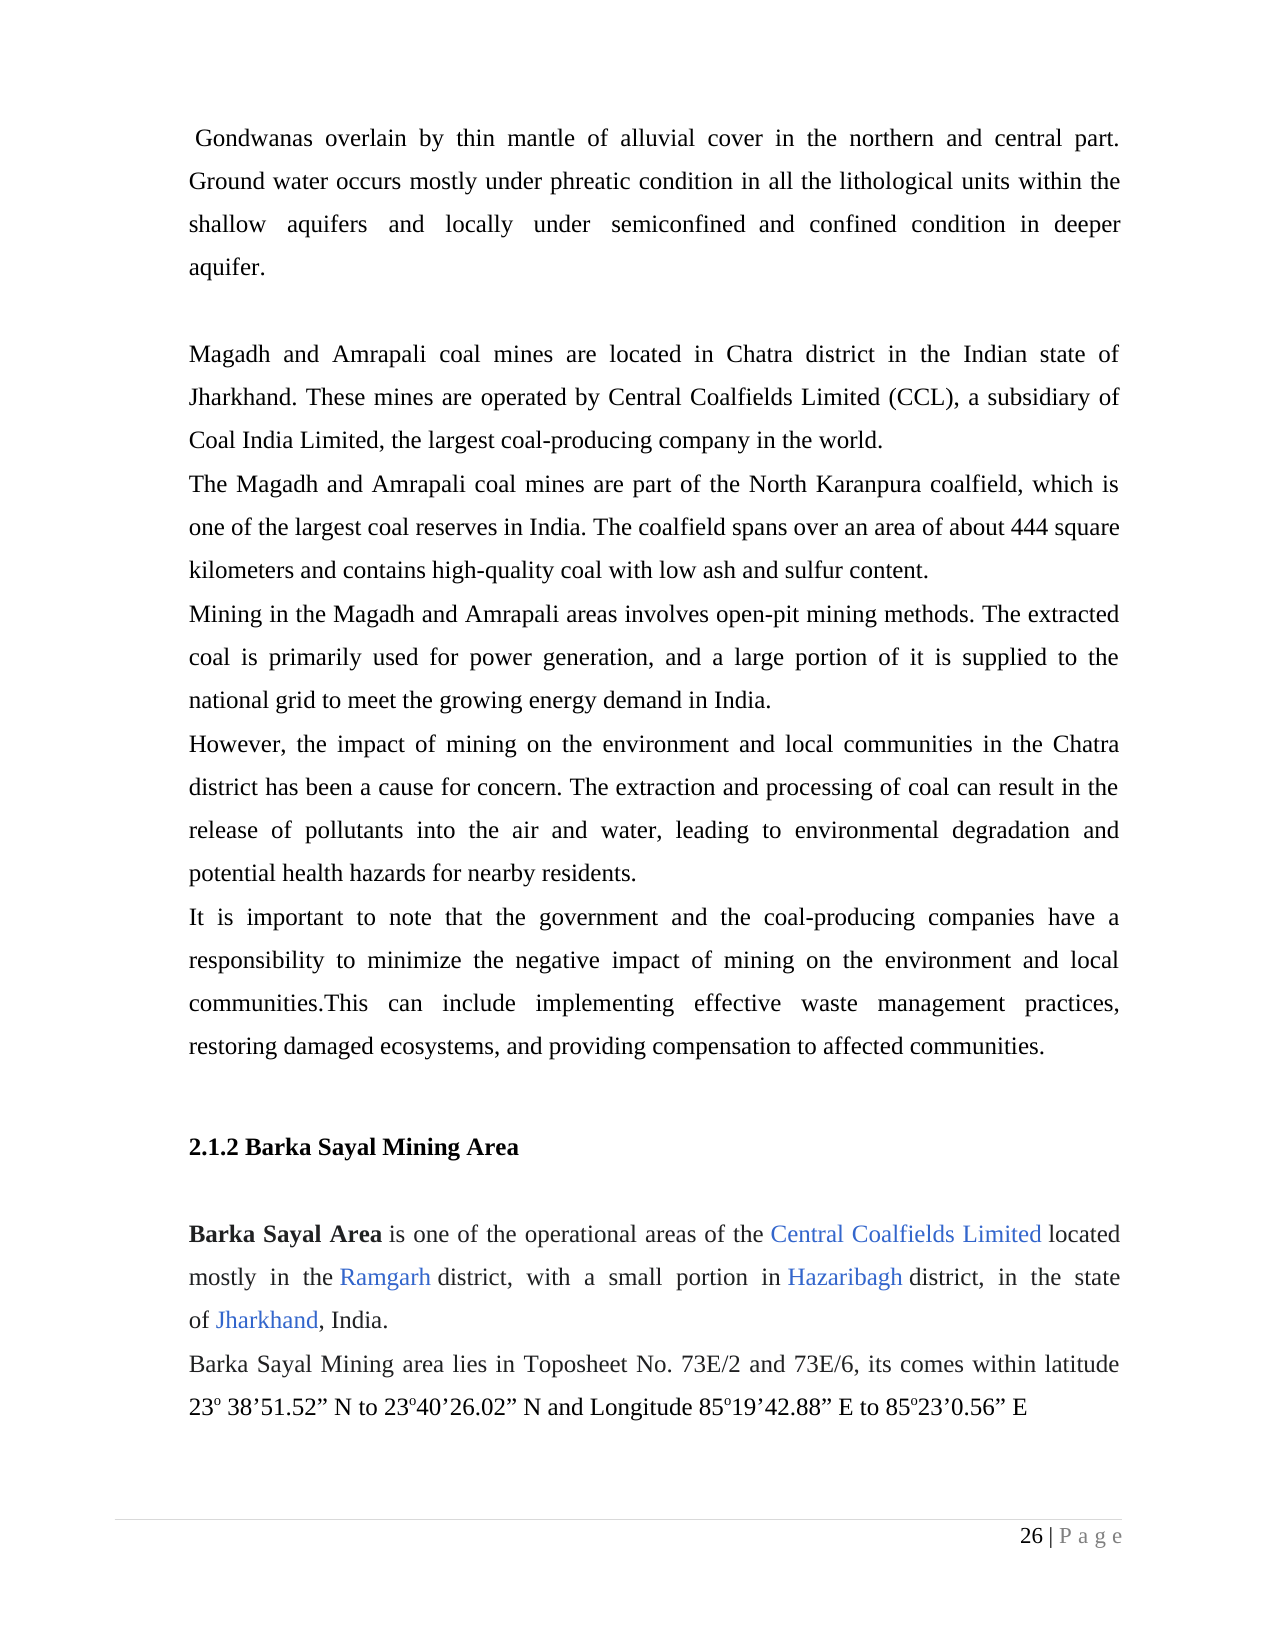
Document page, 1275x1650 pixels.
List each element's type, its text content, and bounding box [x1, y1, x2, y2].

text It is important to note that the government and the coal-producing companies have a responsibility to minimize the negative impact of mining on the environment and local communities.This can include implementing effective waste management practices, restoring damaged ecosystems, and providing compensation to affected communities. [188, 902, 1120, 1060]
text Barka Sayal Area is one of the operational areas of the Central Coalfields Limited located mostly in the Ramgarh district, with a small portion in Hazaribagh district, in the state of Jharkhand, India. [188, 1219, 1120, 1334]
text Barka Sayal Mining area lies in Toposheet No. 73E/2 and 73E/6, its comes within latitude 23o 38’51.52” N to 23o40’26.02” N and Longitude 85o19’42.88” E to 85o23’0.56” E [188, 1349, 1120, 1421]
text Magadh and Amrapali coal mines are located in Chatra district in the Indian state of Jharkhand. These mines are operated by Central Coalfields Limited (CCL), a subsidiary of Coal India Limited, the largest coal-producing company in the world. [188, 339, 1120, 454]
text 2.1.2 Barka Sayal Mining Area [188, 1132, 1120, 1161]
text Mining in the Magadh and Amrapali areas involves open-pit mining methods. The extracted coal is primarily used for power generation, and a large portion of it is supplied to the national grid to meet the growing energy demand in India. [188, 599, 1120, 714]
text However, the impact of mining on the environment and local communities in the Chatra district has been a cause for concern. The extraction and processing of coal can result in the release of pollutants into the air and water, leading to environmental degradation and potential health hazards for nearby residents. [188, 729, 1120, 887]
text The Magadh and Amrapali coal mines are part of the North Karanpura coalfield, which is one of the largest coal reserves in India. The coalfield spans over an area of about 444 square kilometers and contains high-quality coal with low ash and sulfur content. [188, 469, 1120, 584]
text Gondwanas overlain by thin mantle of alluvial cover in the northern and central part. Ground water occurs mostly under phreatic condition in all the lithological units within the shallow aquifers and locally under semiconfined and confined condition in deeper aquifer. [188, 123, 1120, 281]
